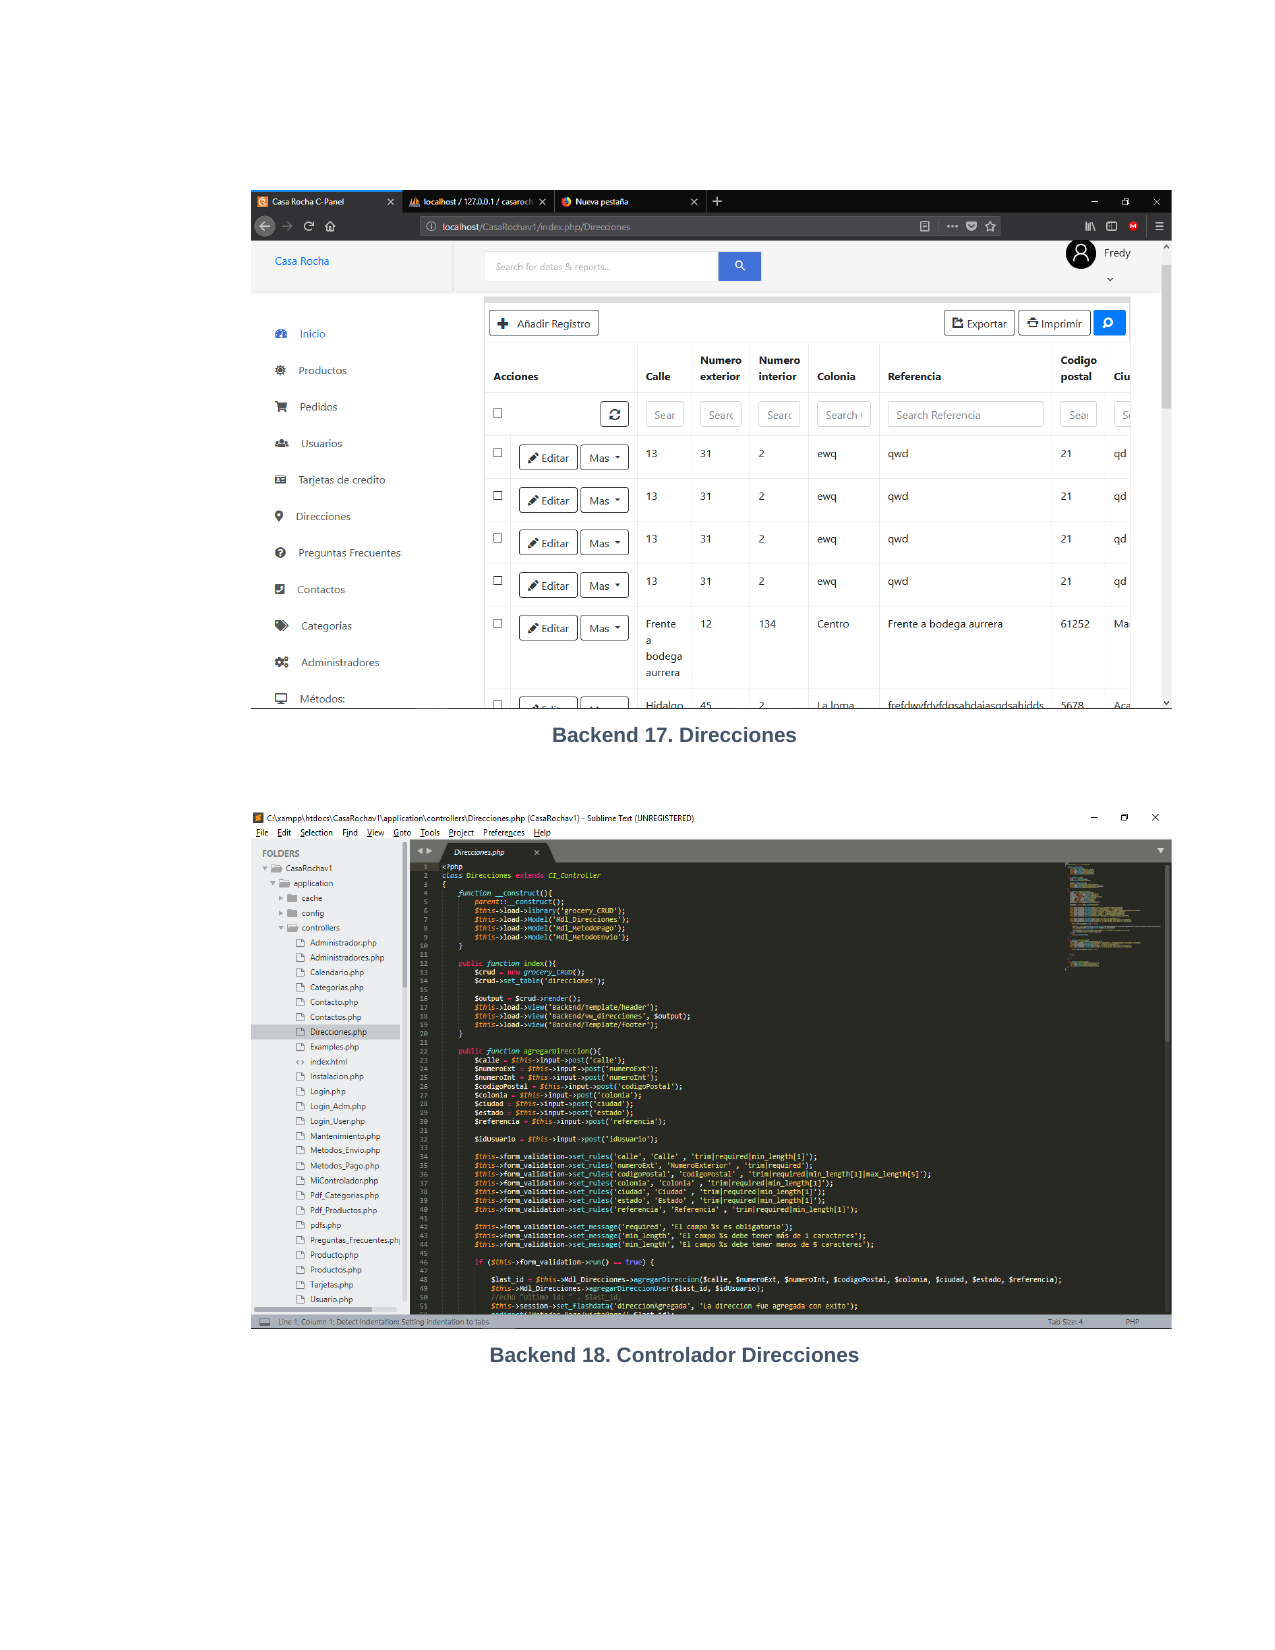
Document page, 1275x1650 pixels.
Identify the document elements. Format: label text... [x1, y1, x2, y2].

text Backend 18. Controlador Direcciones [177, 1343, 1098, 1367]
text Backend 17. Direcciones [177, 723, 1098, 747]
picture [251, 190, 1172, 709]
picture [251, 810, 1172, 1329]
